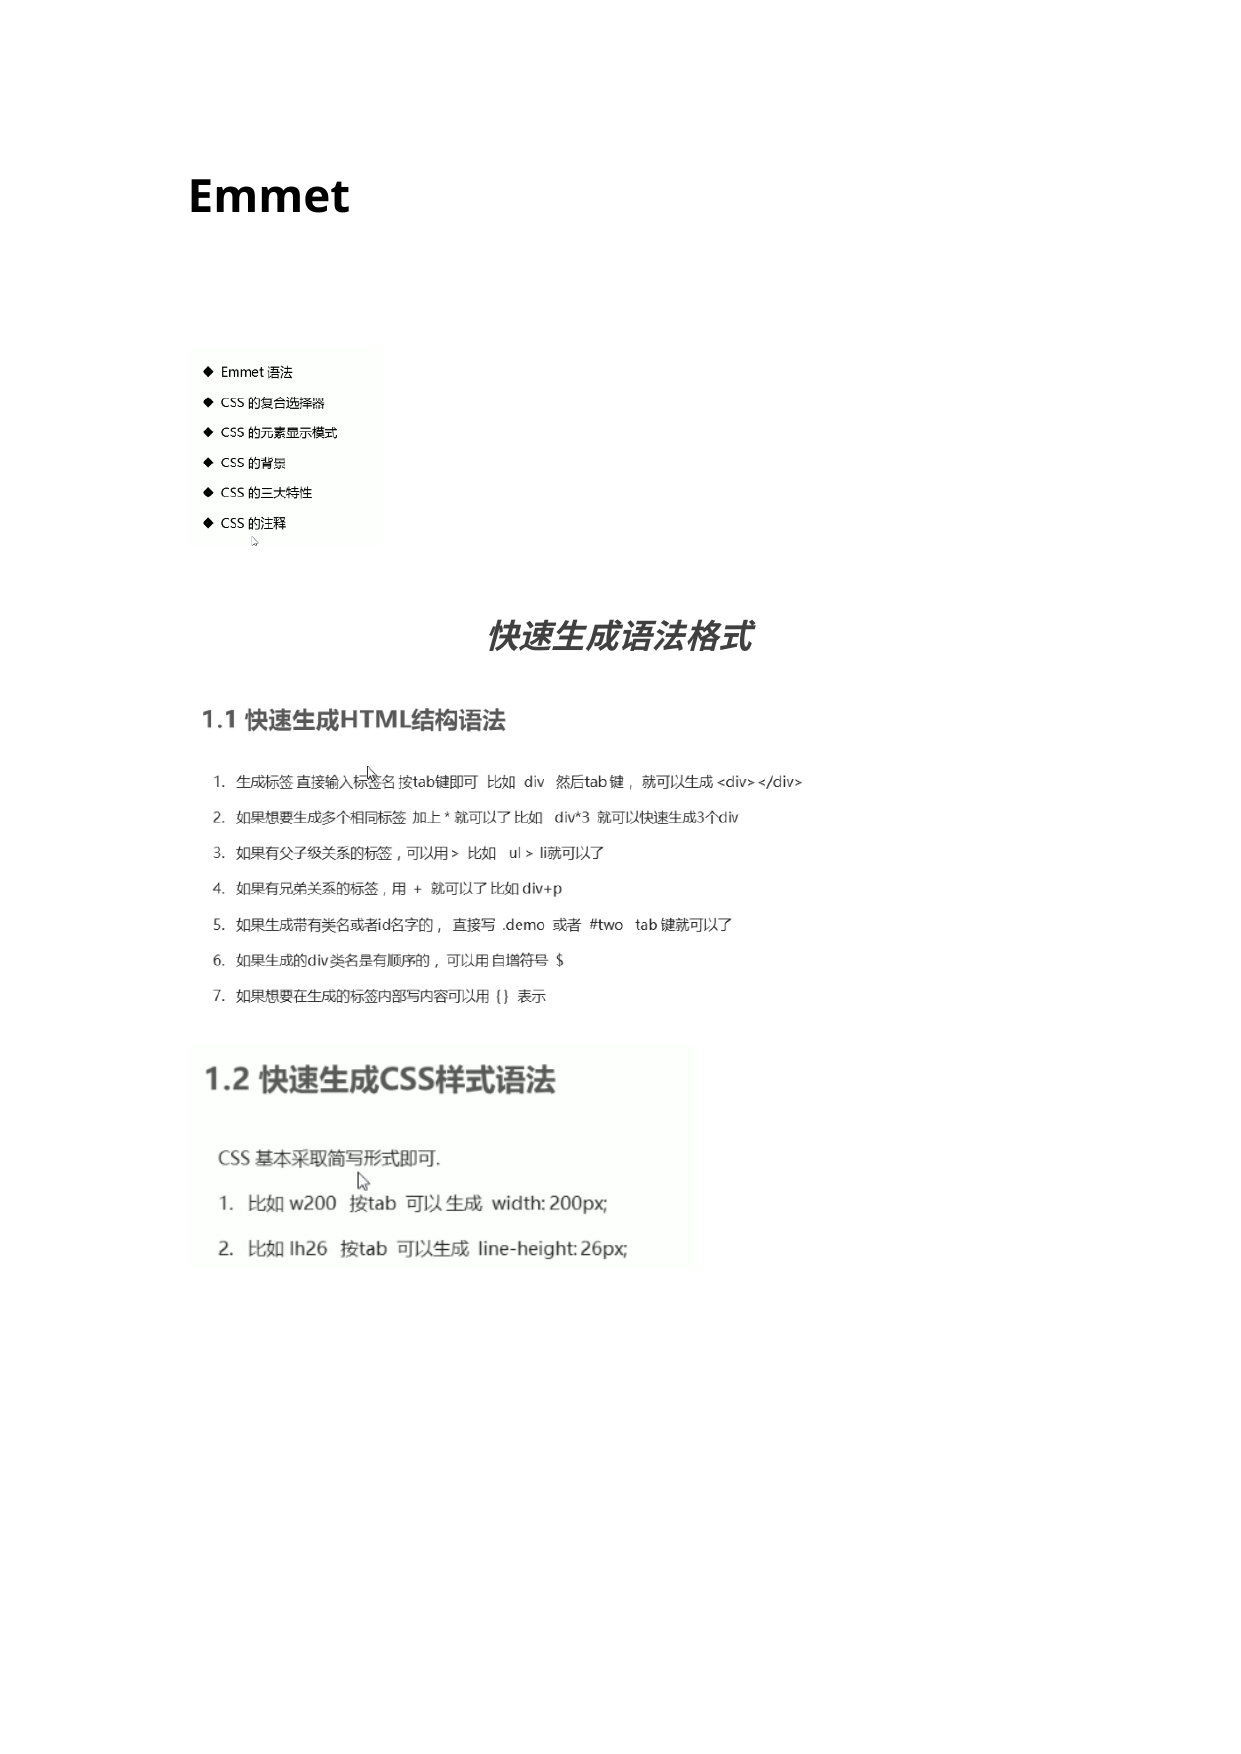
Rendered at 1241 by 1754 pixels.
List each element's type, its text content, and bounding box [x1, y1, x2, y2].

subtitle Emmet [187, 162, 1053, 227]
picture [187, 1045, 700, 1268]
picture [187, 687, 828, 1013]
subtitle 快速生成语法格式 [187, 602, 1053, 667]
picture [187, 349, 382, 546]
